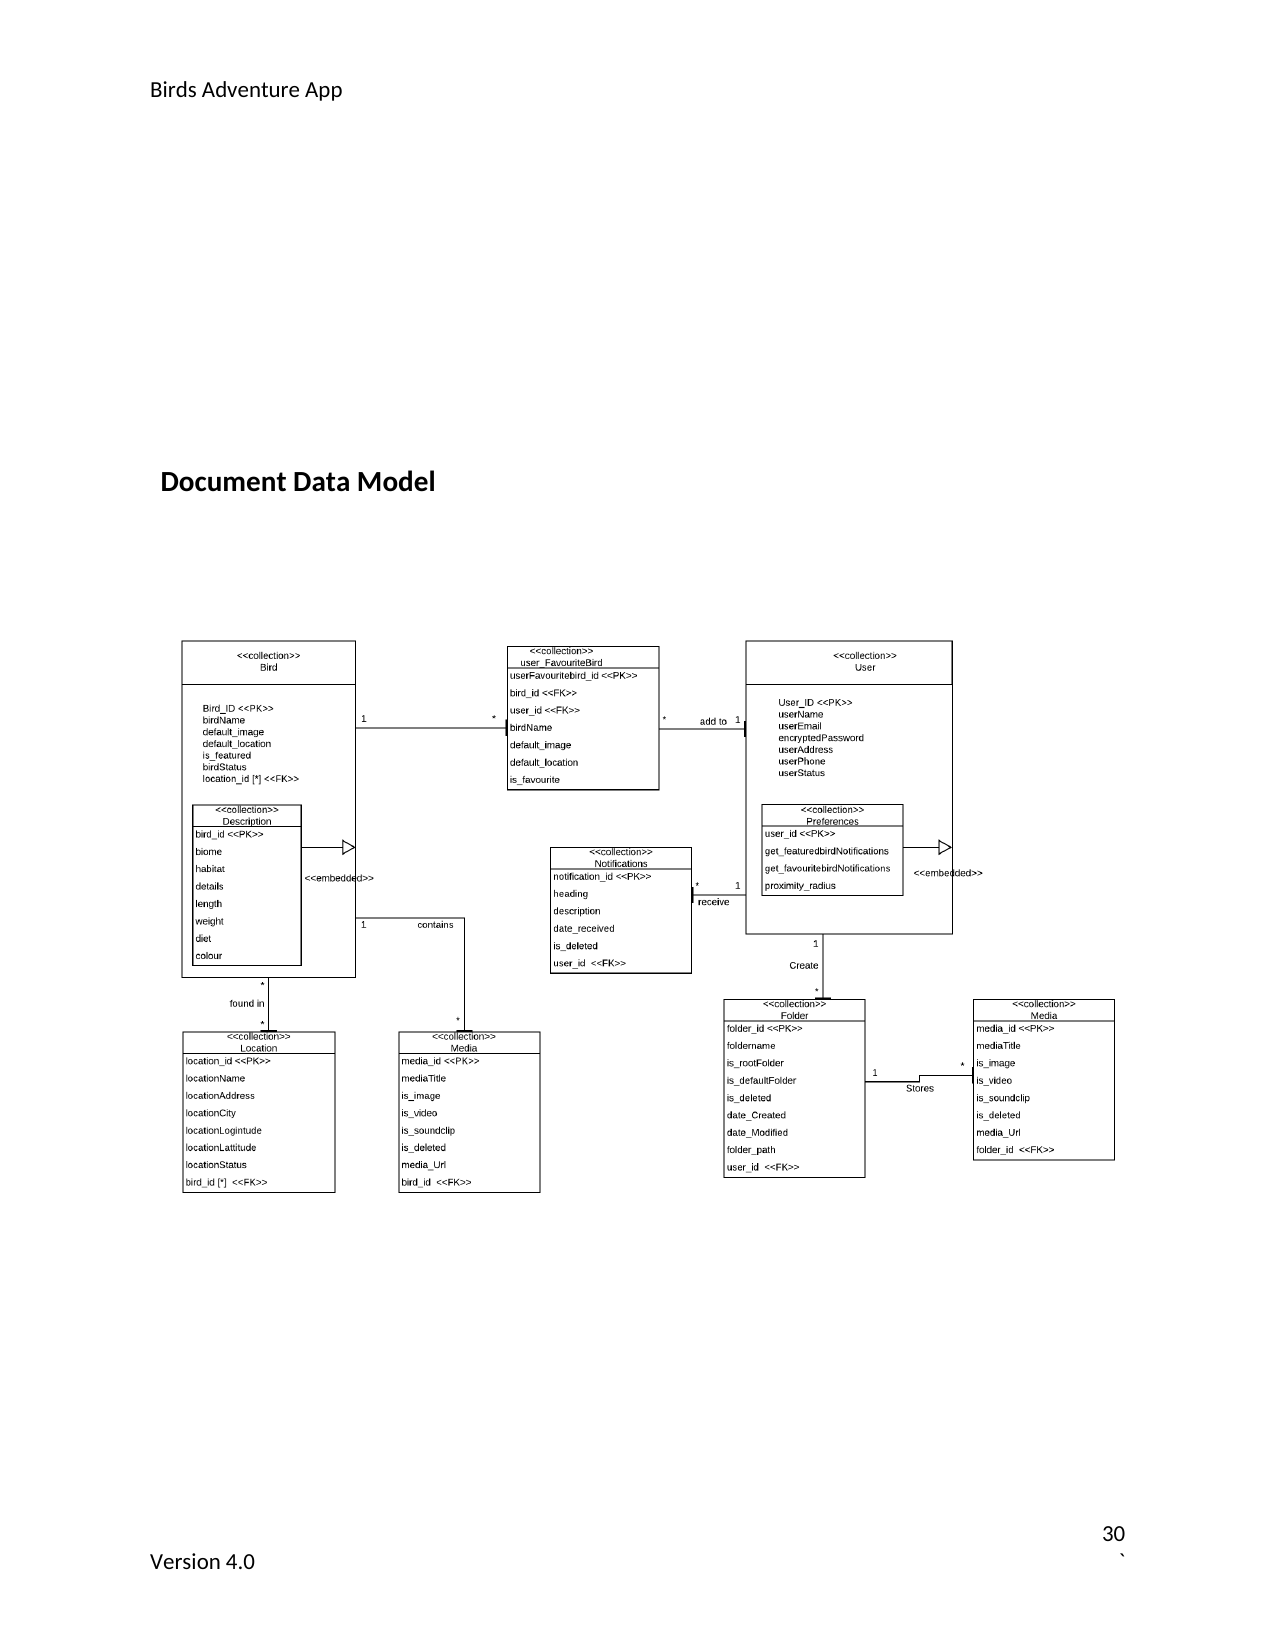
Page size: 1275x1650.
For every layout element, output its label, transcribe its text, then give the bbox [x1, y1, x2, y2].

picture [160, 620, 1136, 1214]
text Document Data Model [160, 463, 1093, 499]
